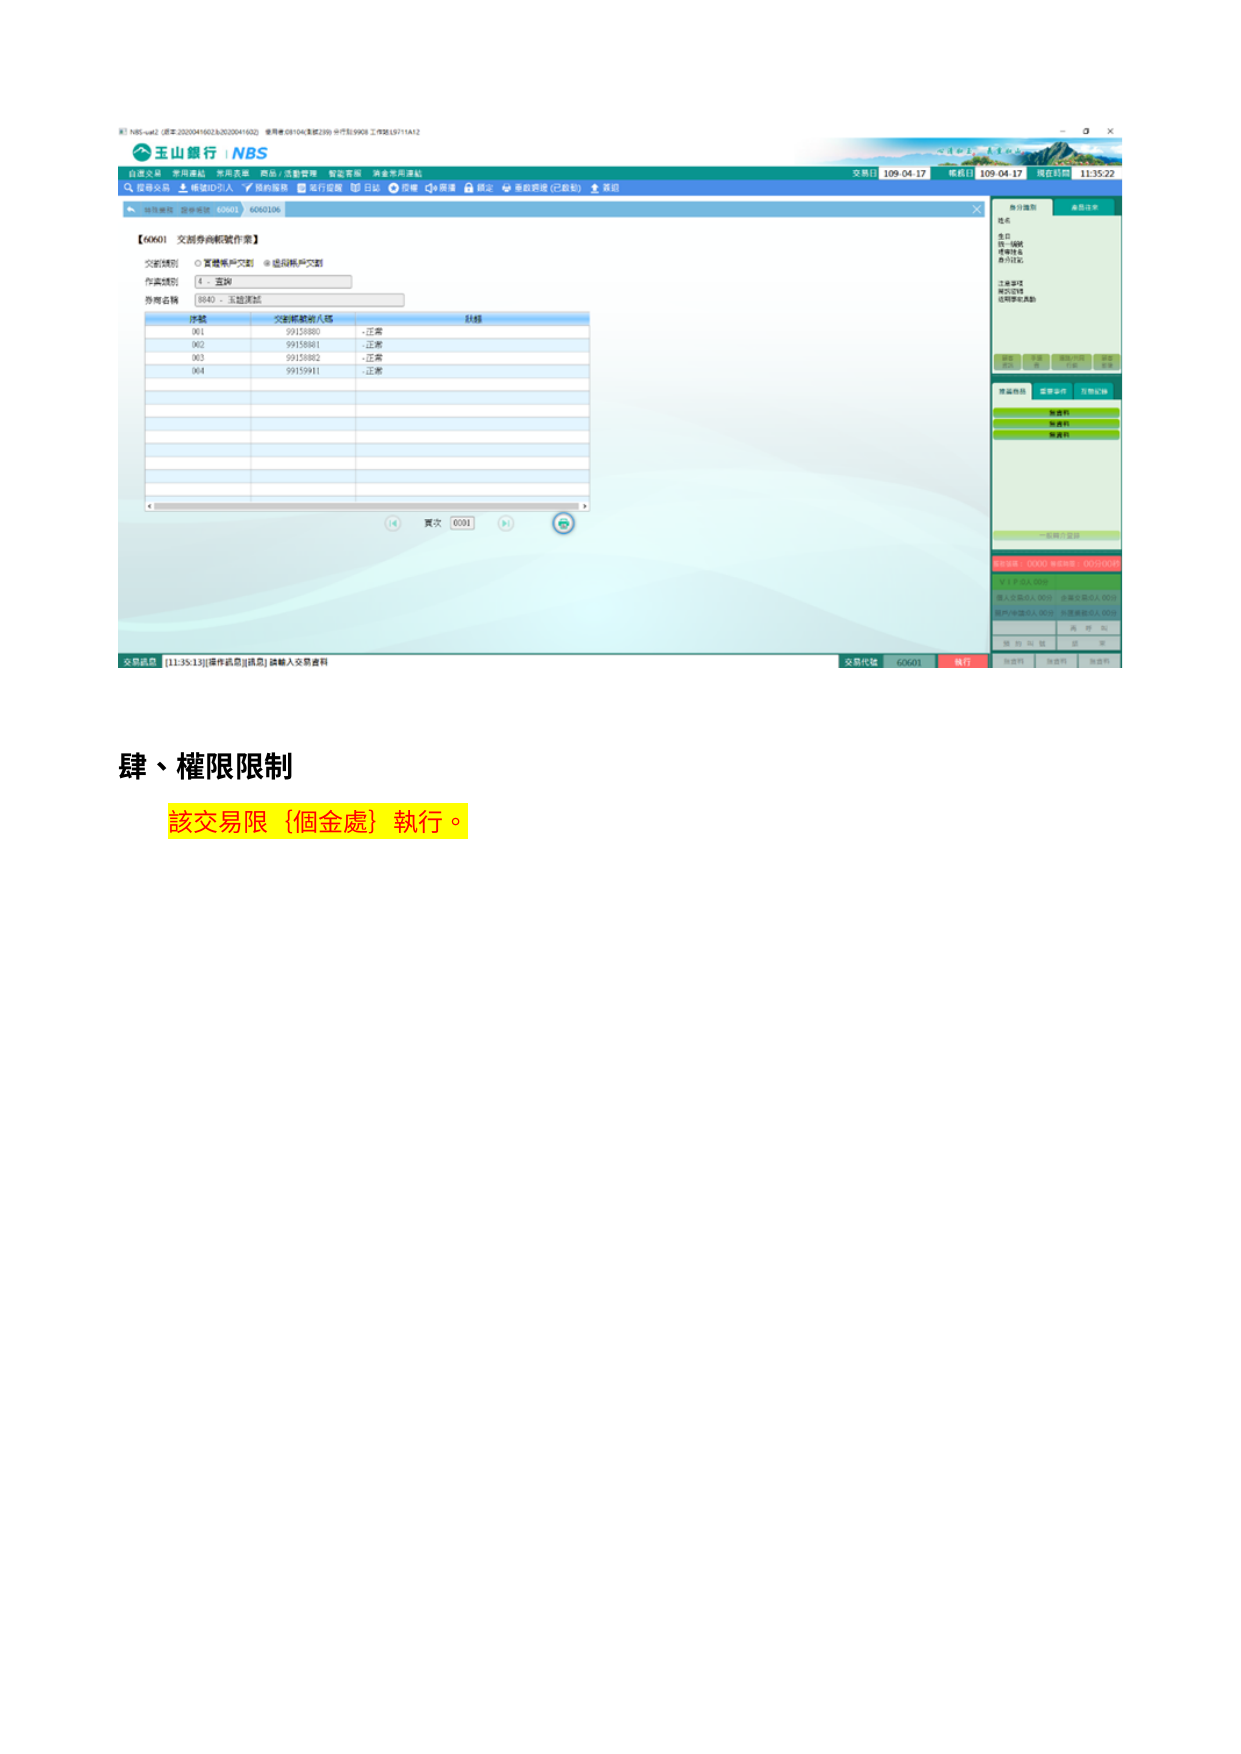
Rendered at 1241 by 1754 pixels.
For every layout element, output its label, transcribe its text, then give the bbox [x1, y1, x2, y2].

text 肆、權限限制 [118, 727, 1122, 802]
picture [118, 127, 1123, 668]
text 該交易限｛個金處｝執行。 [118, 802, 1122, 839]
